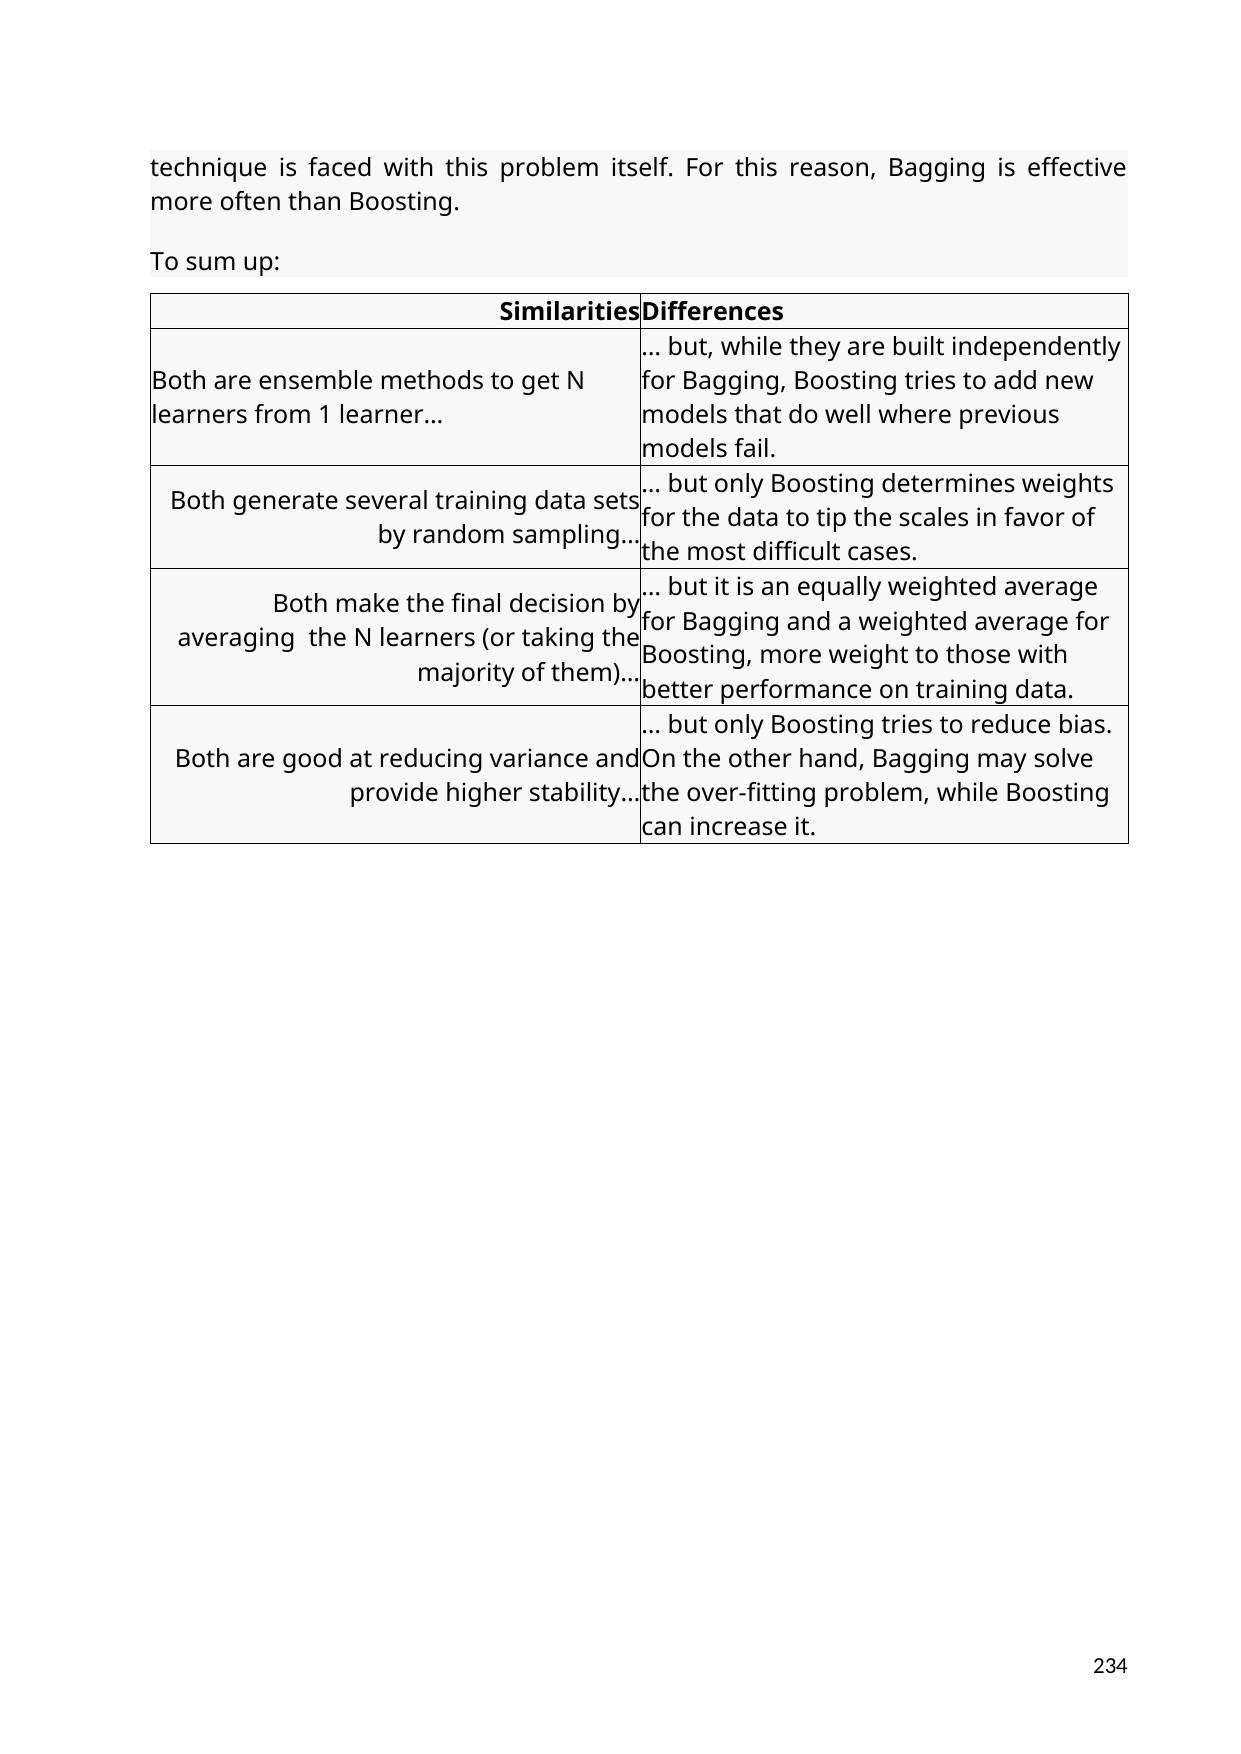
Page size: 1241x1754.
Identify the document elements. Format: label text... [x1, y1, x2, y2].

table_cell … but, while they are built independently for Bagging, Boosting tries to add new models that do well where previous models fail. [641, 329, 1128, 465]
table_cell … but only Boosting tries to reduce bias. On the other hand, Bagging may solve the over-fitting problem, while Boosting can increase it. [641, 706, 1128, 843]
table_cell Both are good at reducing variance and provide higher stability… [151, 706, 640, 843]
table_cell Both are ensemble methods to get N learners from 1 learner… [151, 329, 640, 465]
table_cell … but it is an equally weighted average for Bagging and a weighted average for Boosting, more weight to those with better performance on training data. [641, 569, 1128, 705]
table_cell … but only Boosting determines weights for the data to tip the scales in favor of the most difficult cases. [641, 466, 1128, 568]
table_header Differences [641, 294, 1128, 327]
table_cell Both generate several training data sets by random sampling… [151, 466, 640, 568]
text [150, 150, 1128, 218]
table_header Similarities [151, 294, 640, 327]
table_cell Both make the final decision by averaging the N learners (or taking the majority of them)… [151, 569, 640, 705]
subtitle To sum up: [150, 243, 1128, 277]
